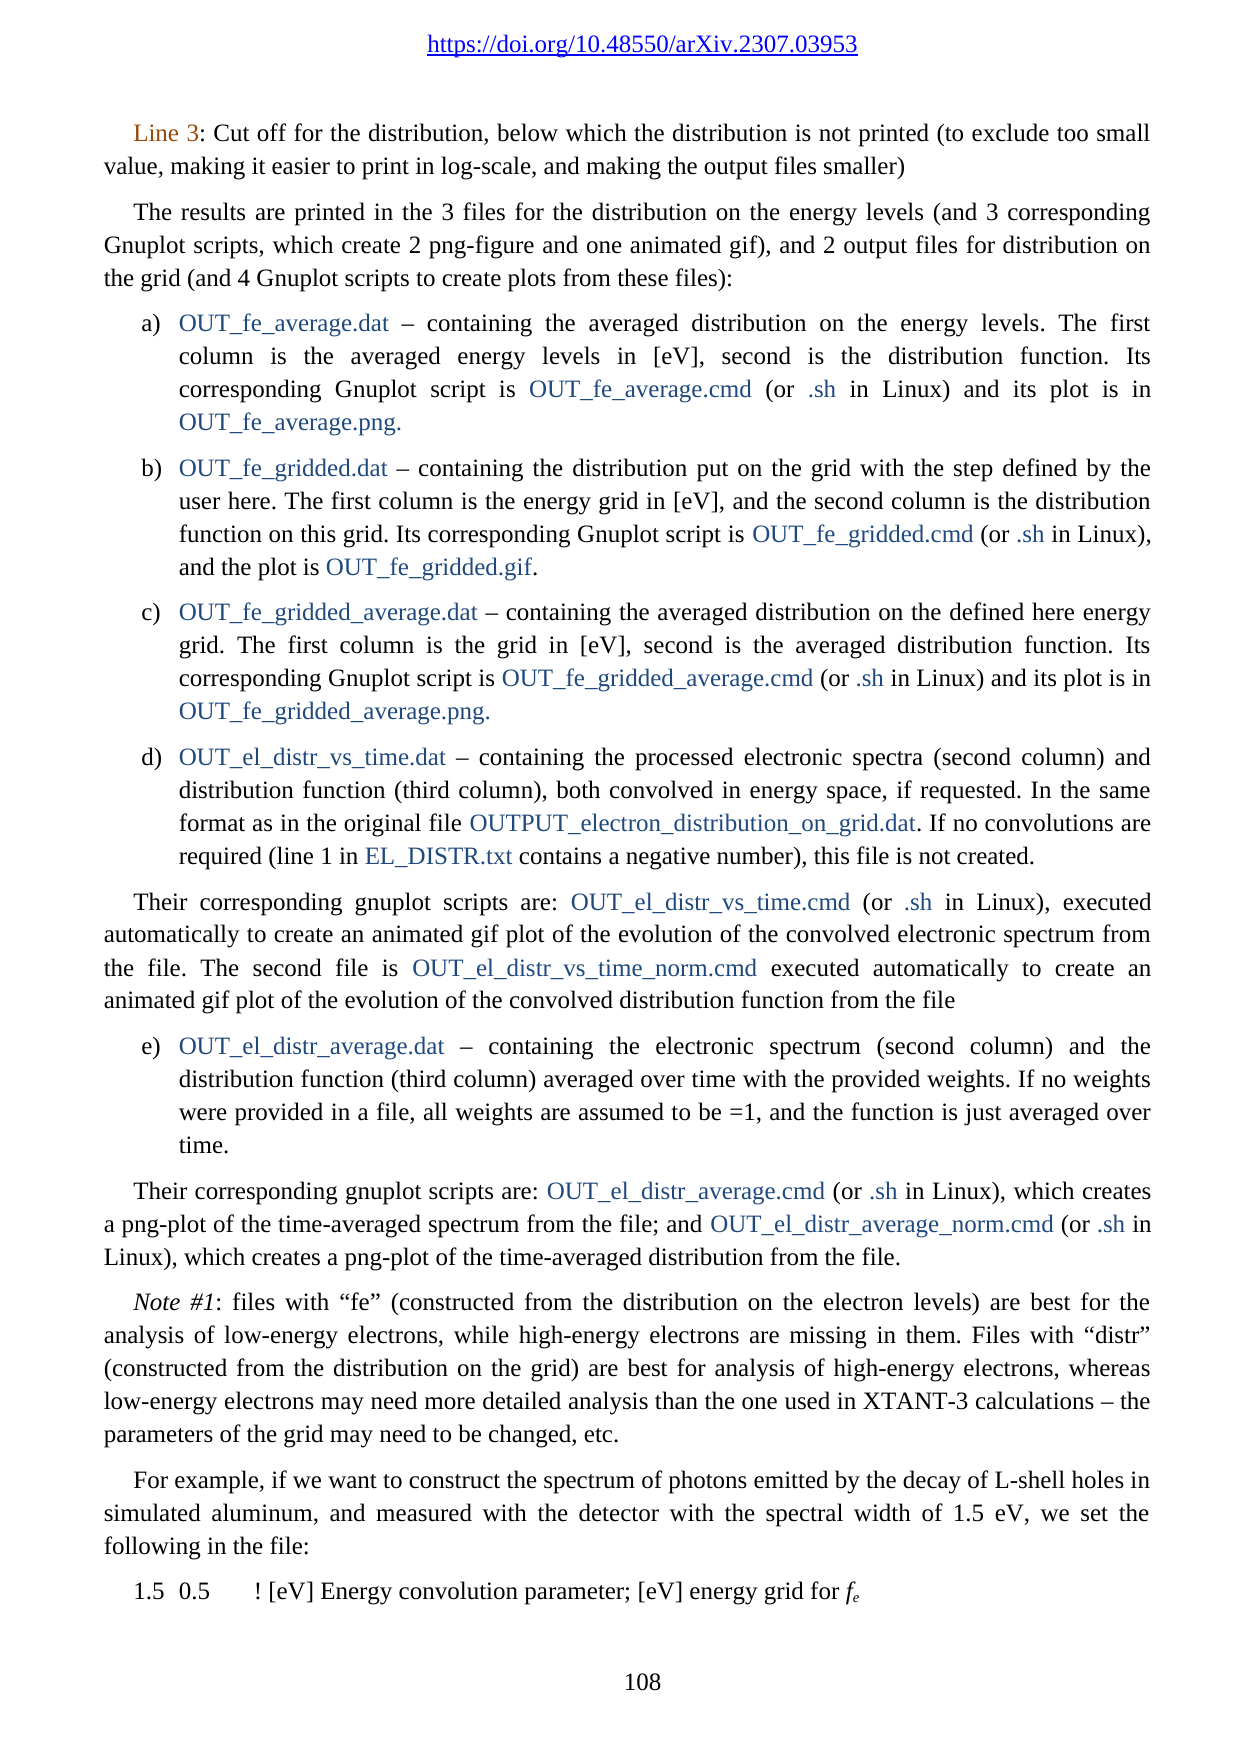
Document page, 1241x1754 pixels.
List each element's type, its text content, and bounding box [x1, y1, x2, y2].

text Their corresponding gnuplot scripts are: OUT_el_distr_average.cmd (or .sh in Linux), which creates a png-plot of the time-averaged spectrum from the file; and OUT_el_distr_average_norm.cmd (or .sh in Linux), which creates a png-plot of the time-averaged distribution from the file. [103, 1176, 1152, 1271]
text Note #1: files with “fe” (constructed from the distribution on the electron levels) are best for the analysis of low-energy electrons, while high-energy electrons are missing in them. Files with “distr” (constructed from the distribution on the grid) are best for analysis of high-energy electrons, whereas low-energy electrons may need more detailed analysis than the one used in XTANT-3 calculations – the parameters of the grid may need to be changed, etc. [103, 1287, 1152, 1448]
list OUT_el_distr_average.dat – containing the electronic spectrum (second column) and the distribution function (third column) averaged over time with the provided weights. If no weights were provided in a file, all weights are assumed to be =1, and the function is just averaged over time. [141, 1031, 1152, 1159]
text Their corresponding gnuplot scripts are: OUT_el_distr_vs_time.cmd (or .sh in Linux), executed automatically to create an animated gif plot of the evolution of the convolved electronic spectrum from the file. The second file is OUT_el_distr_vs_time_norm.cmd executed automatically to create an animated gif plot of the evolution of the convolved distribution function from the file [103, 887, 1152, 1014]
list OUT_fe_gridded.dat – containing the distribution put on the grid with the step defined by the user here. The first column is the energy grid in [eV], and the second column is the distribution function on this grid. Its corresponding Gnuplot script is OUT_fe_gridded.cmd (or .sh in Linux), and the plot is OUT_fe_gridded.gif. [141, 453, 1152, 581]
text The results are printed in the 3 files for the distribution on the energy levels (and 3 corresponding Gnuplot scripts, which create 2 png-figure and one animated gif), and 2 output files for distribution on the grid (and 4 Gnuplot scripts to create plots from these files): [103, 197, 1152, 291]
text Line 3: Cut off for the distribution, below which the distribution is not printed (to exclude too small value, making it easier to print in log-scale, and making the output files smaller) [103, 118, 1152, 180]
list OUT_el_distr_vs_time.dat – containing the processed electronic spectra (second column) and distribution function (third column), both convolved in energy space, if requested. In the same format as in the original file OUTPUT_electron_distribution_on_grid.dat. If no convolutions are required (line 1 in EL_DISTR.txt contains a negative number), this file is not created. [141, 742, 1152, 870]
text For example, if we want to construct the spectrum of photons emitted by the decay of L-shell holes in simulated aluminum, and measured with the detector with the spectral width of 1.5 eV, we set the following in the file: [103, 1465, 1152, 1560]
text 1.5 0.5 ! [eV] Energy convolution parameter; [eV] energy grid for fe [103, 1576, 1152, 1605]
list OUT_fe_average.dat – containing the averaged distribution on the energy levels. The first column is the averaged energy levels in [eV], second is the distribution function. Its corresponding Gnuplot script is OUT_fe_average.cmd (or .sh in Linux) and its plot is in OUT_fe_average.png. [141, 308, 1152, 436]
list OUT_fe_gridded_average.dat – containing the averaged distribution on the defined here energy grid. The first column is the grid in [eV], second is the averaged distribution function. Its corresponding Gnuplot script is OUT_fe_gridded_average.cmd (or .sh in Linux) and its plot is in OUT_fe_gridded_average.png. [141, 597, 1152, 725]
